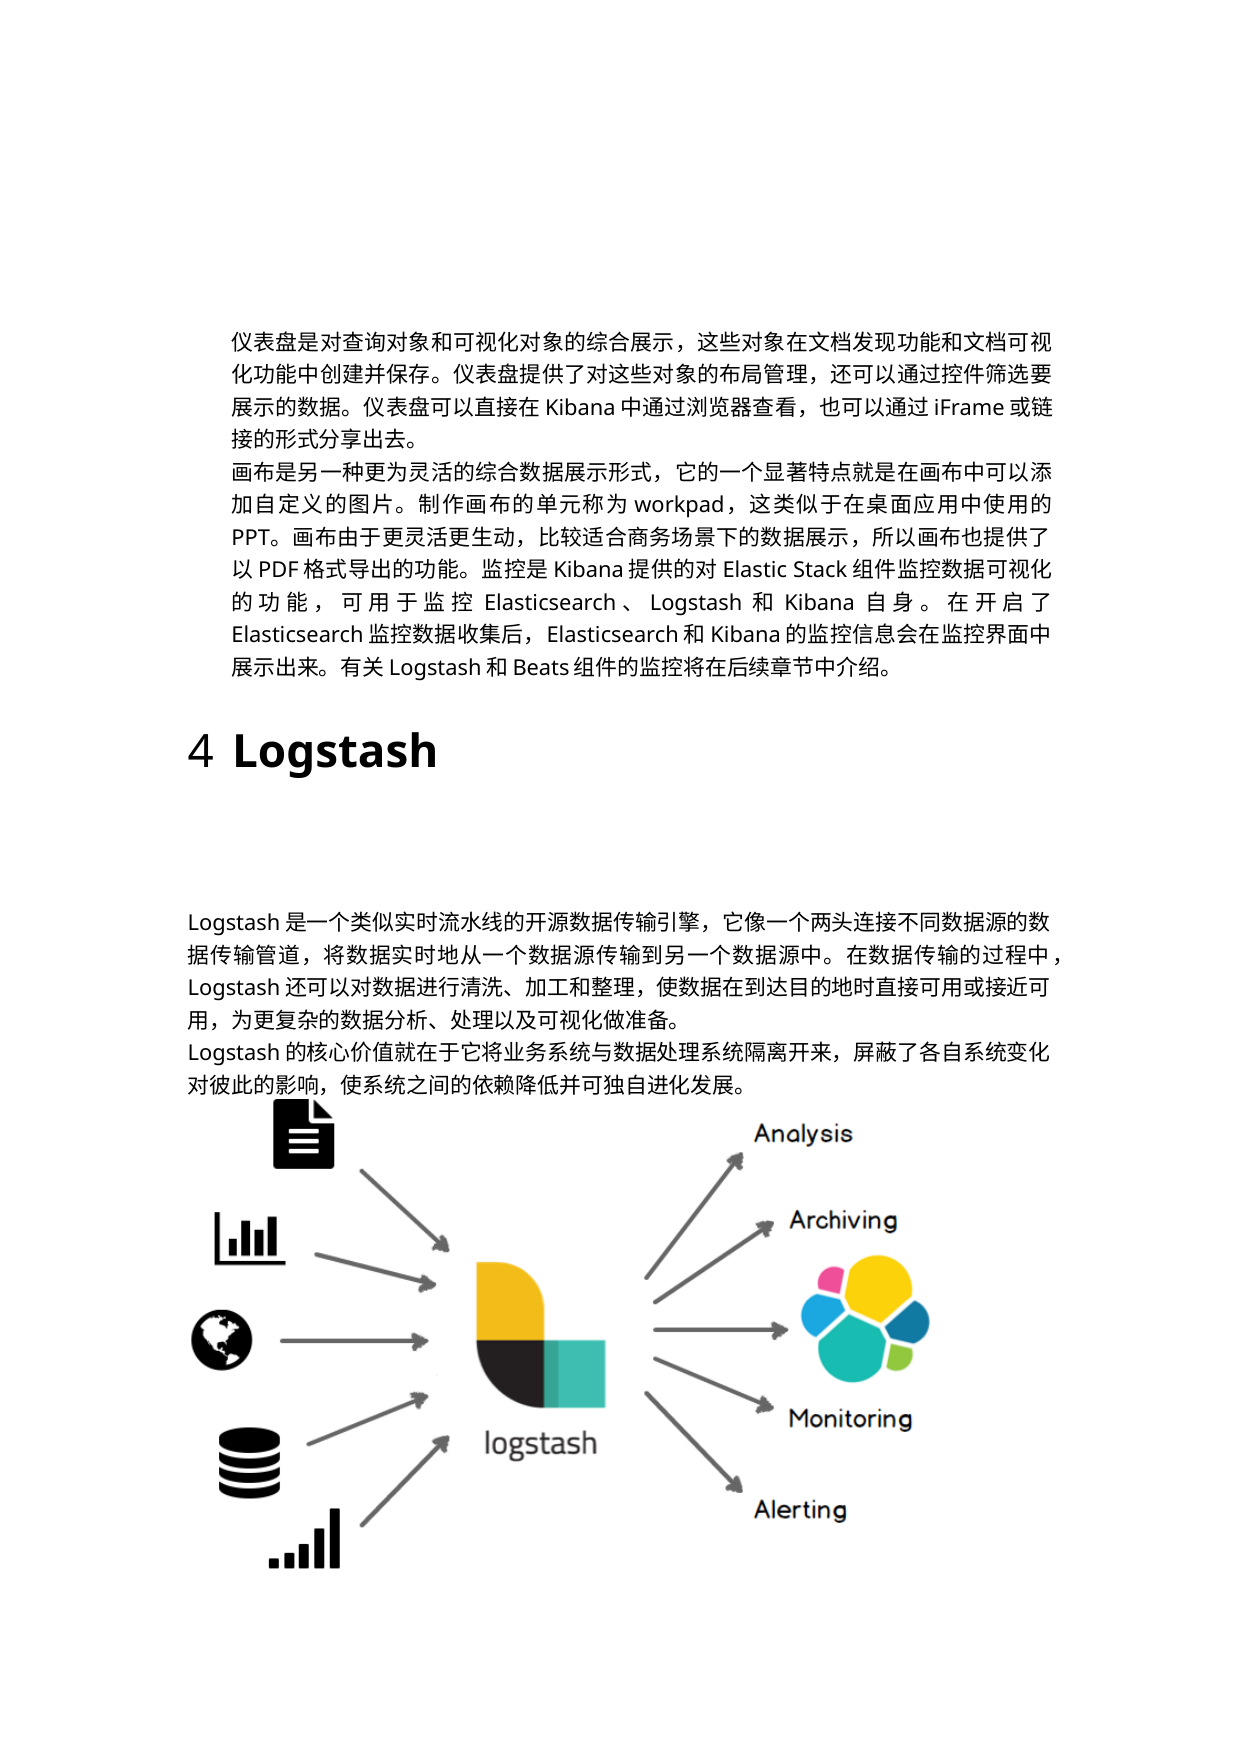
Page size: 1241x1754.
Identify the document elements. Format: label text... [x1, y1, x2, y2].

picture [187, 1099, 1053, 1574]
text Logstash是一个类似实时流水线的开源数据传输引擎，它像一个两头连接不同数据源的数据传输管道，将数据实时地从一个数据源传输到另一个数据源中。在数据传输的过程中，Logstash还可以对数据进行清洗、加工和整理，使数据在到达目的地时直接可用或接近可用，为更复杂的数据分析、处理以及可视化做准备。 [187, 905, 1053, 1035]
list 仪表盘是对查询对象和可视化对象的综合展示，这些对象在文档发现功能和文档可视化功能中创建并保存。仪表盘提供了对这些对象的布局管理，还可以通过控件筛选要展示的数据。仪表盘可以直接在Kibana中通过浏览器查看，也可以通过iFrame或链接的形式分享出去。 [231, 324, 1053, 454]
text Logstash的核心价值就在于它将业务系统与数据处理系统隔离开来，屏蔽了各自系统变化对彼此的影响，使系统之间的依赖降低并可独自进化发展。 [187, 1035, 1053, 1099]
list 画布是另一种更为灵活的综合数据展示形式，它的一个显著特点就是在画布中可以添加自定义的图片。制作画布的单元称为workpad，这类似于在桌面应用中使用的PPT。画布由于更灵活更生动，比较适合商务场景下的数据展示，所以画布也提供了以PDF格式导出的功能。监控是Kibana提供的对Elastic Stack组件监控数据可视化的功能，可用于监控Elasticsearch、Logstash和Kibana自身。在开启了Elasticsearch监控数据收集后，Elasticsearch和Kibana的监控信息会在监控界面中展示出来。有关Logstash和Beats组件的监控将在后续章节中介绍。 [231, 454, 1053, 682]
subtitle Logstash [187, 717, 1053, 782]
